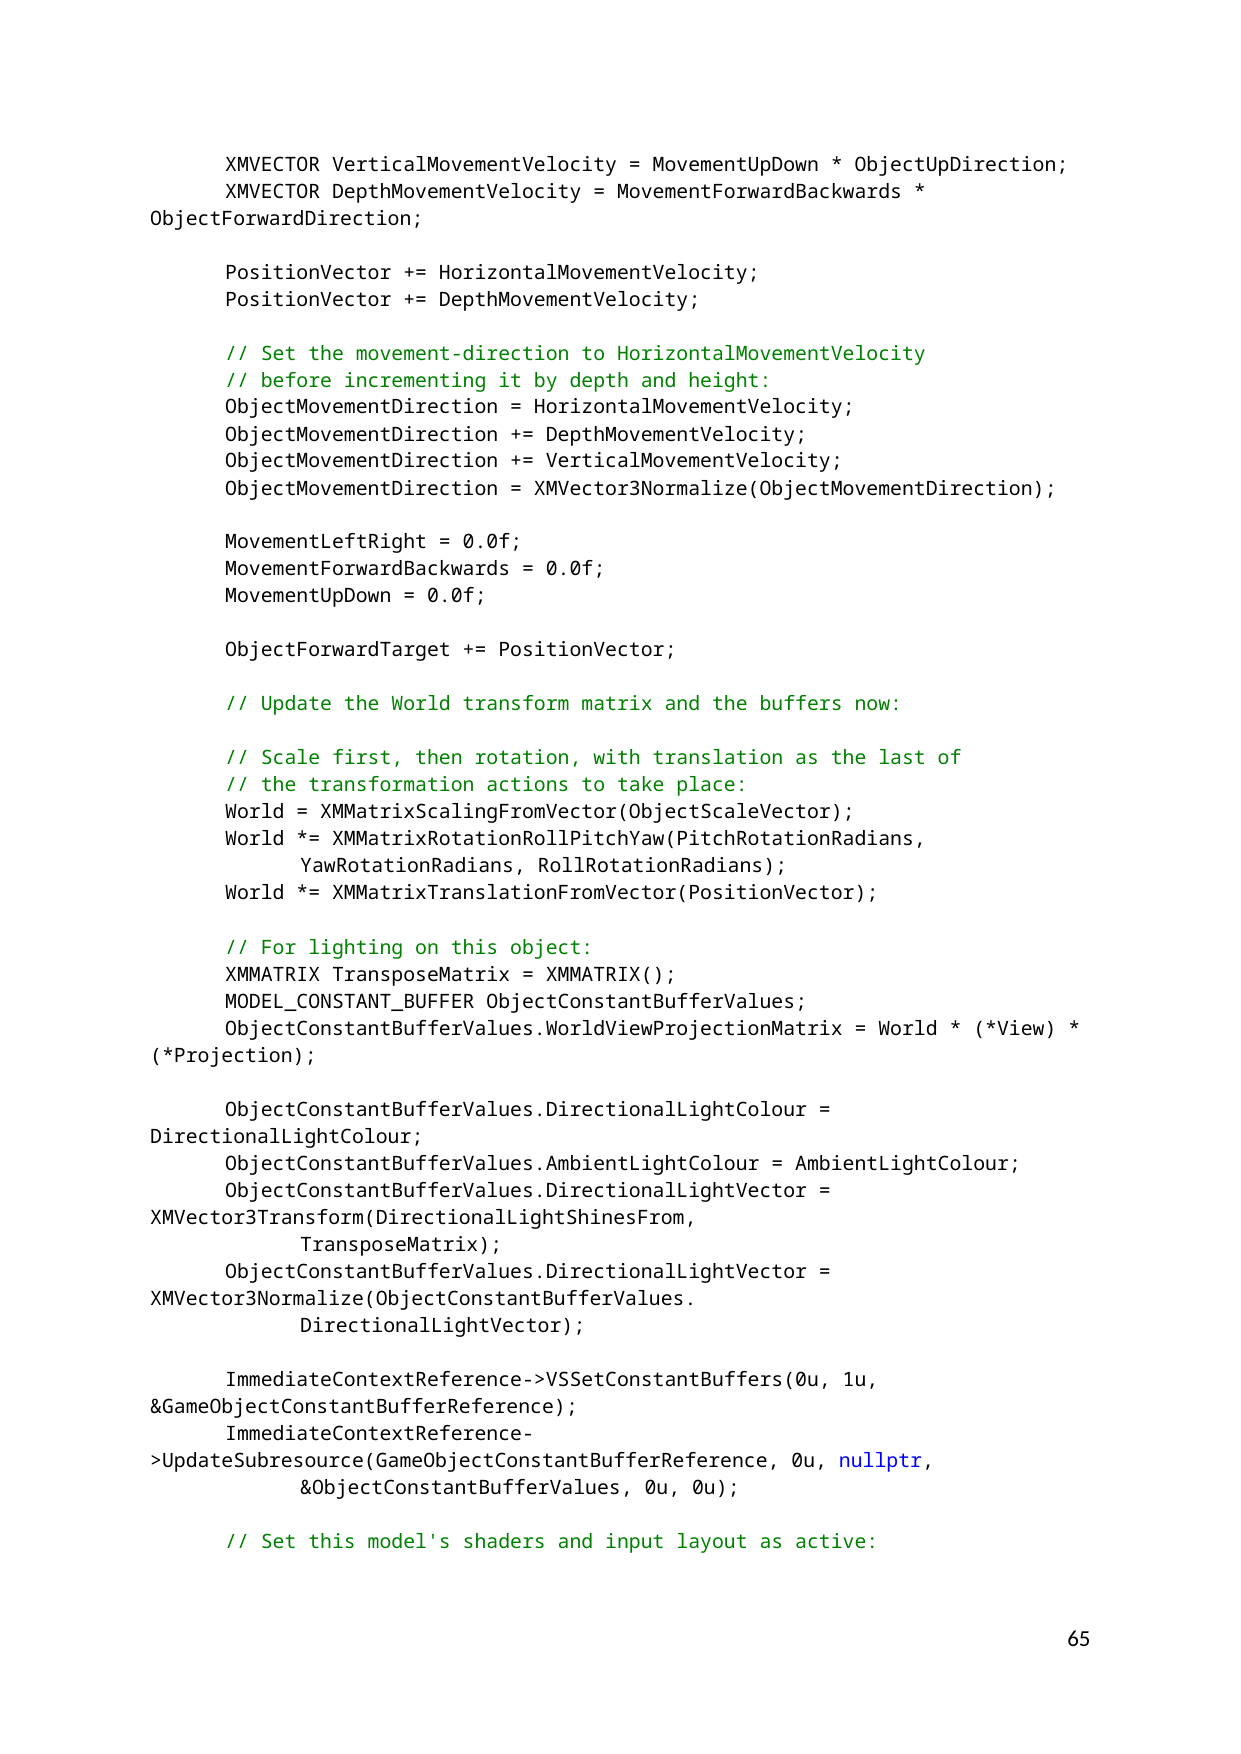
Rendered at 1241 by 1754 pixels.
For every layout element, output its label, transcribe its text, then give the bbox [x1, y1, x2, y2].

text XMMATRIX TransposeMatrix = XMMATRIX(); [150, 960, 1090, 987]
text &ObjectConstantBufferValues, 0u, 0u); [150, 1473, 1090, 1500]
text ObjectConstantBufferValues.DirectionalLightVector = XMVector3Normalize(ObjectConstantBufferValues. [150, 1257, 1090, 1311]
text MovementUpDown = 0.0f; [150, 582, 1090, 609]
text // Set this model's shaders and input layout as active: [150, 1527, 1090, 1554]
text DirectionalLightVector); [150, 1311, 1090, 1338]
text ObjectMovementDirection += VerticalMovementVelocity; [150, 447, 1090, 474]
text ObjectConstantBufferValues.WorldViewProjectionMatrix = World * (*View) * (*Projection); [150, 1014, 1090, 1068]
text World *= XMMatrixTranslationFromVector(PositionVector); [150, 878, 1090, 905]
text ObjectForwardTarget += PositionVector; [150, 636, 1090, 663]
text // Update the World transform matrix and the buffers now: [150, 689, 1090, 717]
text ObjectConstantBufferValues.AmbientLightColour = AmbientLightColour; [150, 1149, 1090, 1176]
text ObjectMovementDirection += DepthMovementVelocity; [150, 420, 1090, 447]
text XMVECTOR VerticalMovementVelocity = MovementUpDown * ObjectUpDirection; [150, 150, 1090, 177]
text ObjectConstantBufferValues.DirectionalLightVector = XMVector3Transform(DirectionalLightShinesFrom, [150, 1176, 1090, 1230]
text MovementLeftRight = 0.0f; [150, 528, 1090, 555]
text // Scale first, then rotation, with translation as the last of [150, 743, 1090, 771]
text ObjectMovementDirection = HorizontalMovementVelocity; [150, 393, 1090, 420]
text ImmediateContextReference->UpdateSubresource(GameObjectConstantBufferReference, 0u, nullptr, [150, 1419, 1090, 1473]
text ObjectMovementDirection = XMVector3Normalize(ObjectMovementDirection); [150, 474, 1090, 501]
text TransposeMatrix); [150, 1230, 1090, 1257]
text // before incrementing it by depth and height: [150, 366, 1090, 393]
text ObjectConstantBufferValues.DirectionalLightColour = DirectionalLightColour; [150, 1095, 1090, 1149]
text // Set the movement-direction to HorizontalMovementVelocity [150, 339, 1090, 366]
text PositionVector += HorizontalMovementVelocity; [150, 258, 1090, 285]
text PositionVector += DepthMovementVelocity; [150, 285, 1090, 312]
text World *= XMMatrixRotationRollPitchYaw(PitchRotationRadians, [150, 824, 1090, 851]
text World = XMMatrixScalingFromVector(ObjectScaleVector); [150, 797, 1090, 824]
text // the transformation actions to take place: [150, 771, 1090, 797]
text YawRotationRadians, RollRotationRadians); [150, 851, 1090, 878]
text ImmediateContextReference->VSSetConstantBuffers(0u, 1u, &GameObjectConstantBufferReference); [150, 1365, 1090, 1419]
text MODEL_CONSTANT_BUFFER ObjectConstantBufferValues; [150, 987, 1090, 1014]
text // For lighting on this object: [150, 933, 1090, 960]
text XMVECTOR DepthMovementVelocity = MovementForwardBackwards * ObjectForwardDirection; [150, 177, 1090, 231]
text MovementForwardBackwards = 0.0f; [150, 555, 1090, 582]
